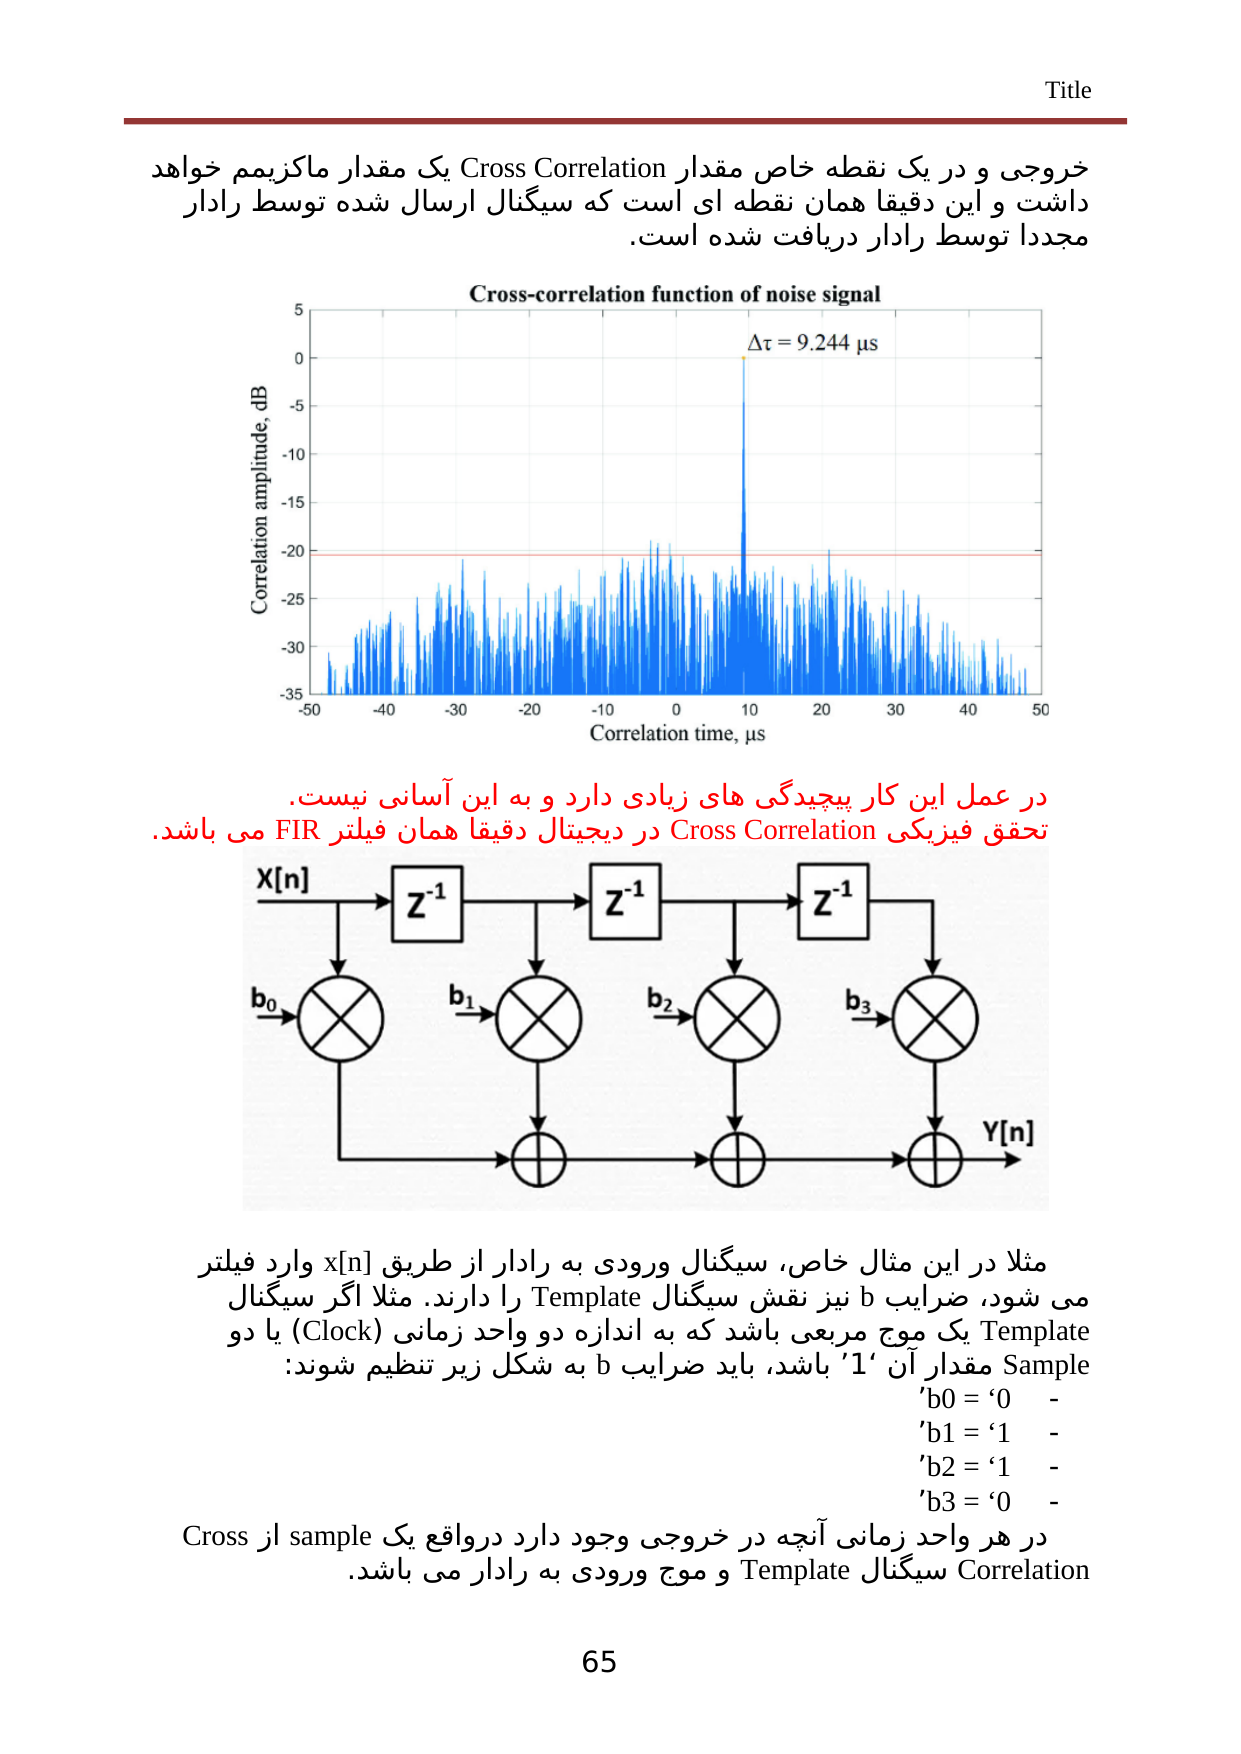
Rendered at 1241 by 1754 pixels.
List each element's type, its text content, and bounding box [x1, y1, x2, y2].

list b1 = ‘1’ [150, 1415, 1049, 1449]
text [150, 150, 1090, 252]
list b3 = ‘0’ [150, 1484, 1049, 1518]
text تحقق فیزیکی Cross Correlation در دیجیتال دقیقا همان فیلتر FIR می باشد. [150, 812, 1090, 846]
text در هر واحد زمانی آنچه در خروجی وجود دارد درواقع یک sample از Cross Correlation سیگنال Template و موج ورودی به رادار می باشد. [150, 1518, 1090, 1586]
text در عمل این کار پیچیدگی های زیادی دارد و به این آسانی نیست. [150, 778, 1090, 812]
list b0 = ‘0’ [150, 1381, 1049, 1415]
list b2 = ‘1’ [150, 1449, 1049, 1484]
text مثلا در این مثال خاص، سیگنال ورودی به رادار از طریق x[n] وارد فیلتر می شود، ضرایب b نیز نقش سیگنال Template را دارند. مثلا اگر سیگنال Template یک موج مربعی باشد که به اندازه دو واحد زمانی (Clock) یا دو Sample مقدار آن ‘1’ باشد، باید ضرایب b به شکل زیر تنظیم شوند: [150, 1244, 1090, 1381]
picture [242, 846, 1049, 1211]
picture [250, 285, 1049, 745]
